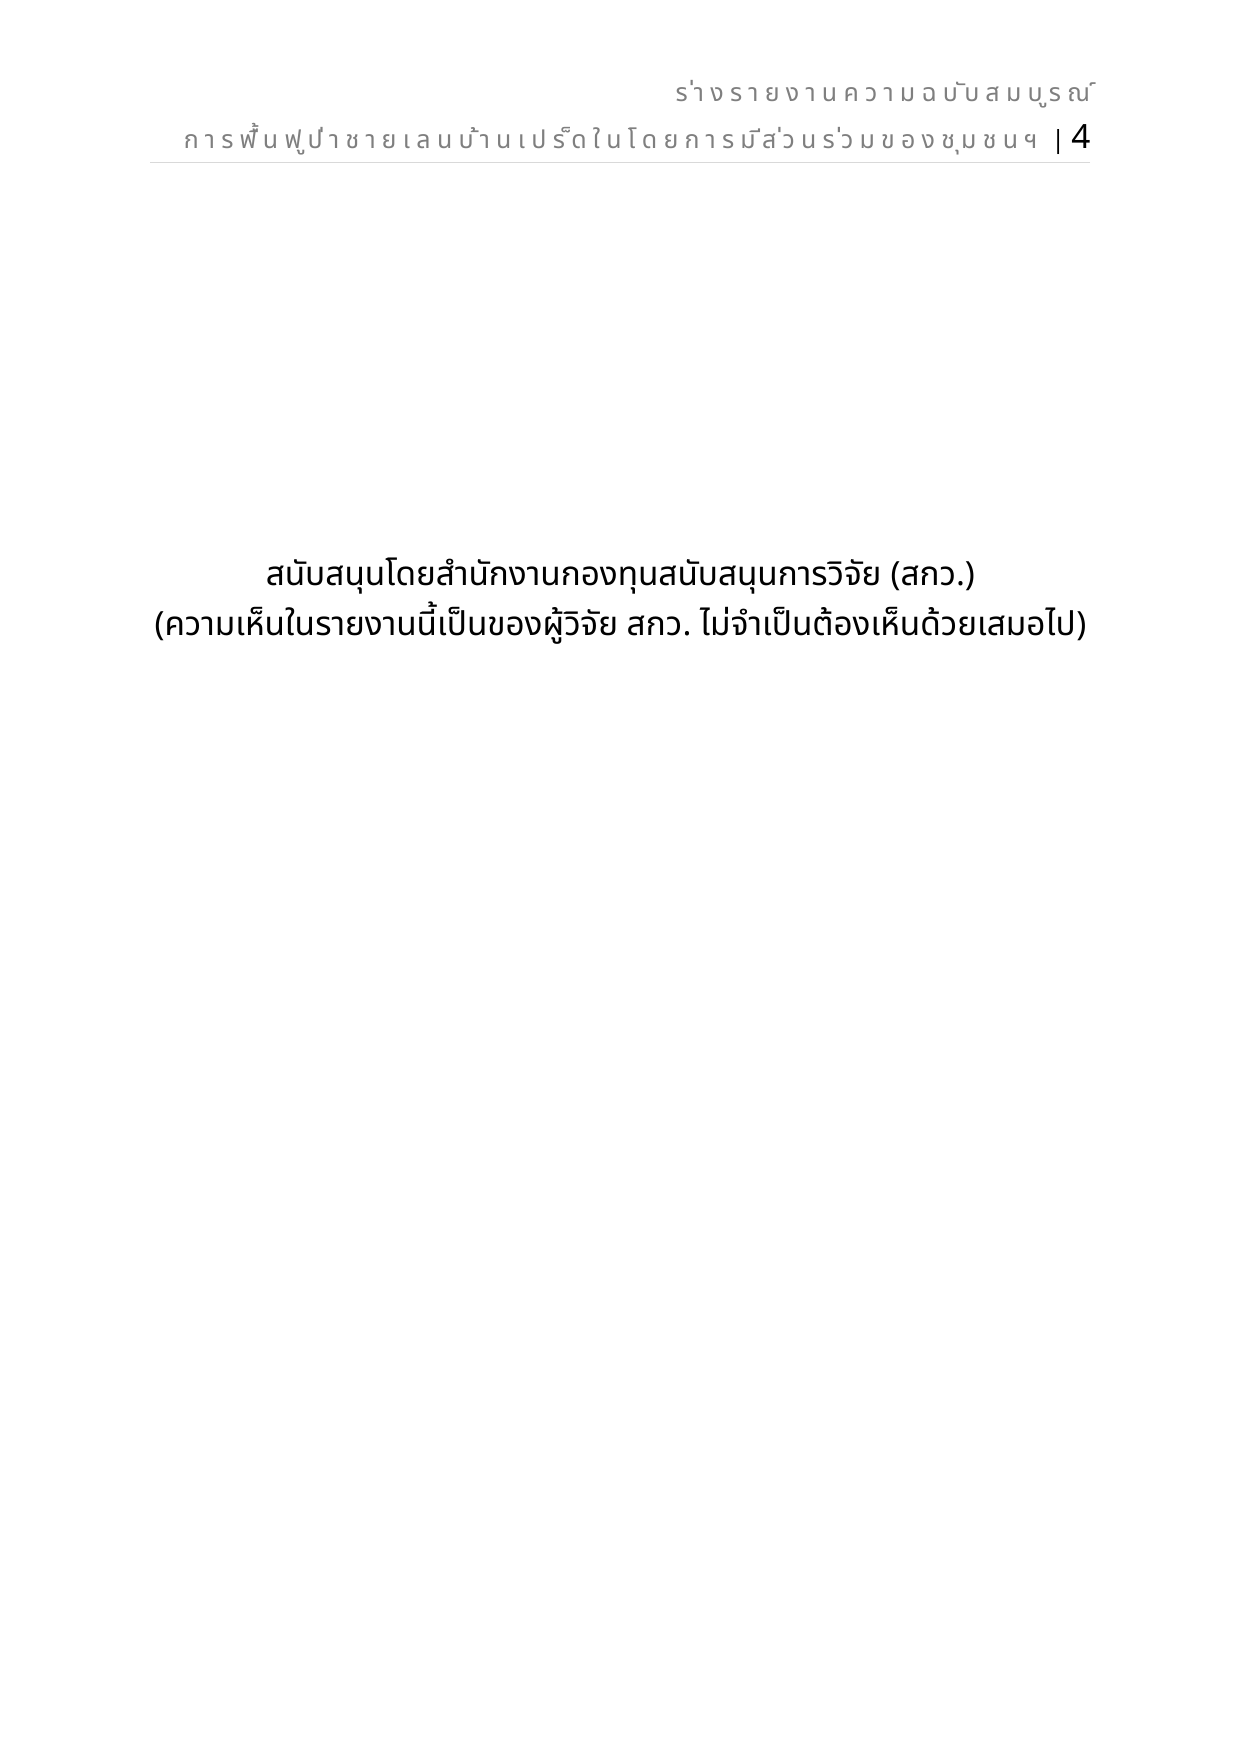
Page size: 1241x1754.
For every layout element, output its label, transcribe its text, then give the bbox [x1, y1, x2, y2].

text (ความเห็นในรายงานนี้เป็นของผู้วิจัย สกว. ไม่จำเป็นต้องเห็นด้วยเสมอไป) [150, 600, 1090, 651]
text สนับสนุนโดยสำนักงานกองทุนสนับสนุนการวิจัย (สกว.) [150, 549, 1090, 600]
